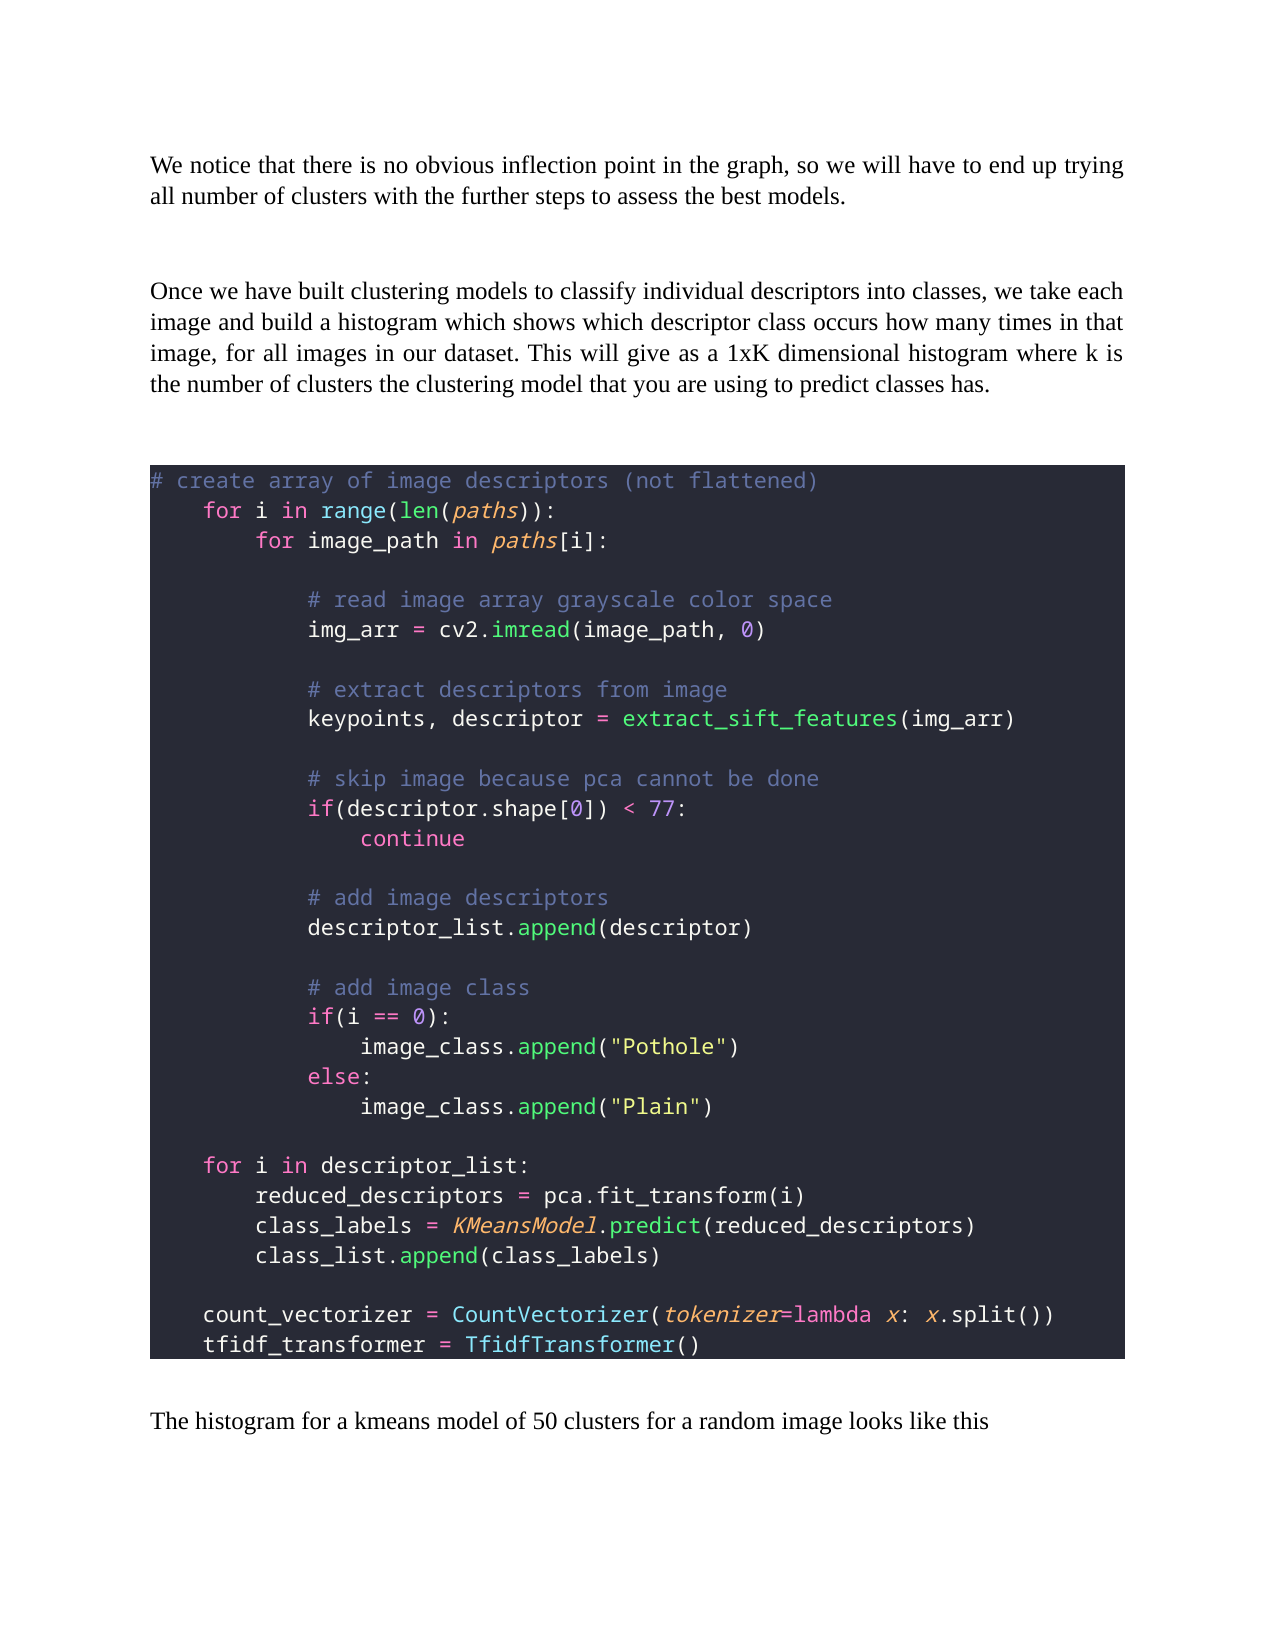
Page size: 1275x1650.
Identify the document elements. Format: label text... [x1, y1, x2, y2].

text count_vectorizer = CountVectorizer(tokenizer=lambda x: x.split()) [150, 1299, 1125, 1329]
text descriptor_list.append(descriptor) [150, 912, 1125, 942]
text if(i == 0): [150, 1001, 1125, 1031]
text image_class.append("Plain") [150, 1091, 1125, 1120]
text continue [150, 822, 1125, 852]
text else: [150, 1061, 1125, 1091]
text # extract descriptors from image [150, 673, 1125, 703]
text We notice that there is no obvious inflection point in the graph, so we will have to end up trying all number of clusters with the further steps to assess the best models. [150, 150, 1125, 210]
text if(descriptor.shape[0]) < 77: [150, 793, 1125, 822]
text Once we have built clustering models to classify individual descriptors into classes, we take each image and build a histogram which shows which descriptor class occurs how many times in that image, for all images in our dataset. This will give as a 1xK dimensional histogram where k is the number of clusters the clustering model that you are using to predict classes has. [150, 276, 1125, 398]
text tfidf_transformer = TfidfTransformer() [150, 1329, 1125, 1359]
text # read image array grayscale color space [150, 584, 1125, 614]
text # skip image because pca cannot be done [150, 763, 1125, 793]
text # add image class [150, 971, 1125, 1001]
text reduced_descriptors = pca.fit_transform(i) [150, 1180, 1125, 1210]
text The histogram for a kmeans model of 50 clusters for a random image looks like this [150, 1406, 1125, 1435]
text for i in descriptor_list: [150, 1150, 1125, 1180]
text img_arr = cv2.imread(image_path, 0) [150, 614, 1125, 644]
text class_labels = KMeansModel.predict(reduced_descriptors) [150, 1210, 1125, 1239]
text # create array of image descriptors (not flattened) [150, 465, 1125, 495]
text keypoints, descriptor = extract_sift_features(img_arr) [150, 703, 1125, 733]
text image_class.append("Pothole") [150, 1031, 1125, 1061]
text class_list.append(class_labels) [150, 1239, 1125, 1269]
text for i in range(len(paths)): [150, 495, 1125, 524]
text # add image descriptors [150, 882, 1125, 912]
text for image_path in paths[i]: [150, 524, 1125, 554]
